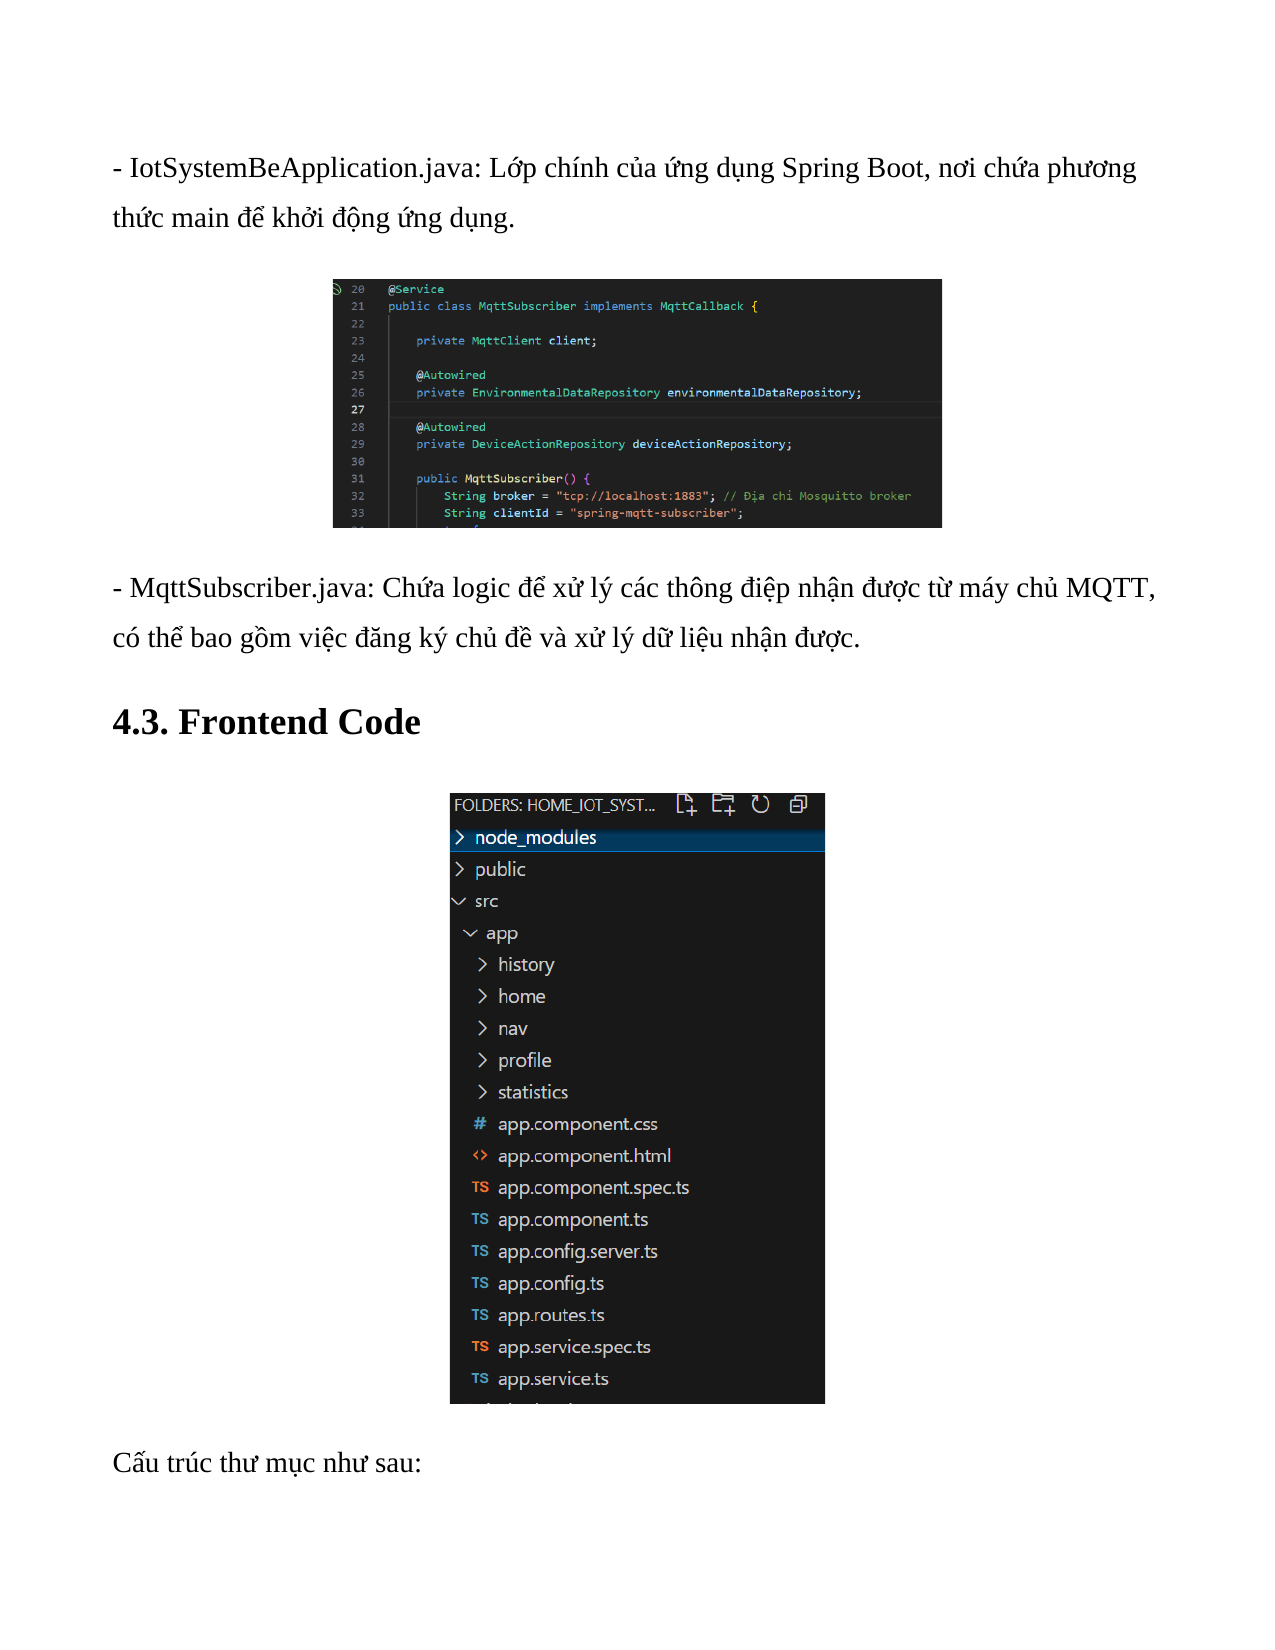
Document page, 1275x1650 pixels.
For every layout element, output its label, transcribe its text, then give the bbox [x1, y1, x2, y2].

picture [332, 279, 943, 528]
picture [449, 793, 826, 1404]
text Cấu trúc thư mục như sau: [112, 1446, 1162, 1479]
text - MqttSubscriber.java: Chứa logic để xử lý các thông điệp nhận được từ máy chủ MQTT, có thể bao gồm việc đăng ký chủ đề và xử lý dữ liệu nhận được. [112, 570, 1162, 654]
text - IotSystemBeApplication.java: Lớp chính của ứng dụng Spring Boot, nơi chứa phương thức main để khởi động ứng dụng. [112, 150, 1162, 234]
subtitle 4.3. Frontend Code [112, 700, 1162, 743]
